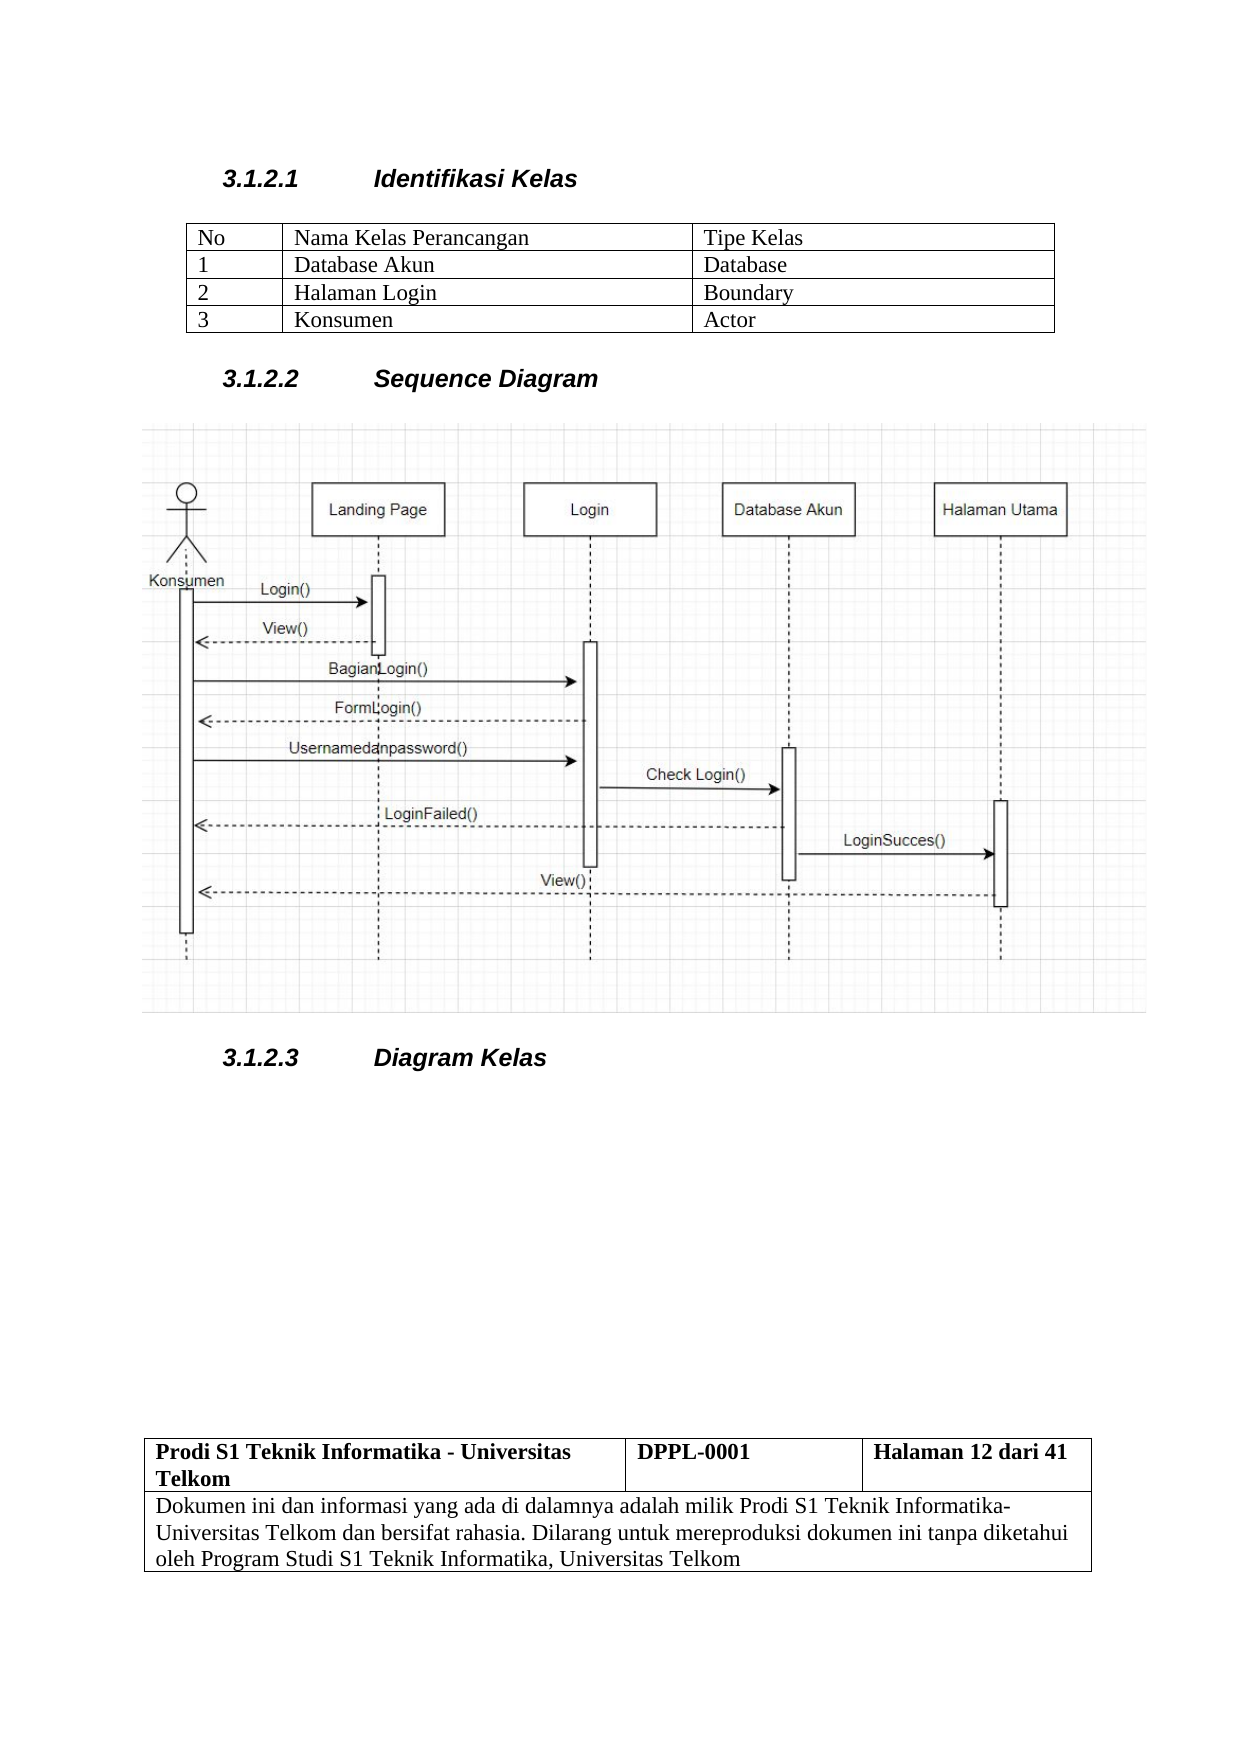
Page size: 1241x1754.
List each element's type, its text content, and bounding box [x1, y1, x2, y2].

table_cell Boundary [693, 279, 1054, 305]
table_cell 3 [187, 306, 282, 332]
subtitle Identifikasi Kelas [222, 164, 1146, 193]
table_cell 1 [187, 251, 282, 277]
list Sequence Diagram [222, 364, 1146, 393]
list Diagram Kelas [222, 1043, 1146, 1072]
table_cell Database Akun [283, 251, 692, 277]
table_cell Actor [693, 306, 1054, 332]
table_cell Database [693, 251, 1054, 277]
table_header Tipe Kelas [693, 224, 1054, 250]
table_cell 2 [187, 279, 282, 305]
table_header Nama Kelas Perancangan [283, 224, 692, 250]
table_cell Halaman Login [283, 279, 692, 305]
picture [142, 423, 1147, 1013]
table_cell Konsumen [283, 306, 692, 332]
table_header No [187, 224, 282, 250]
